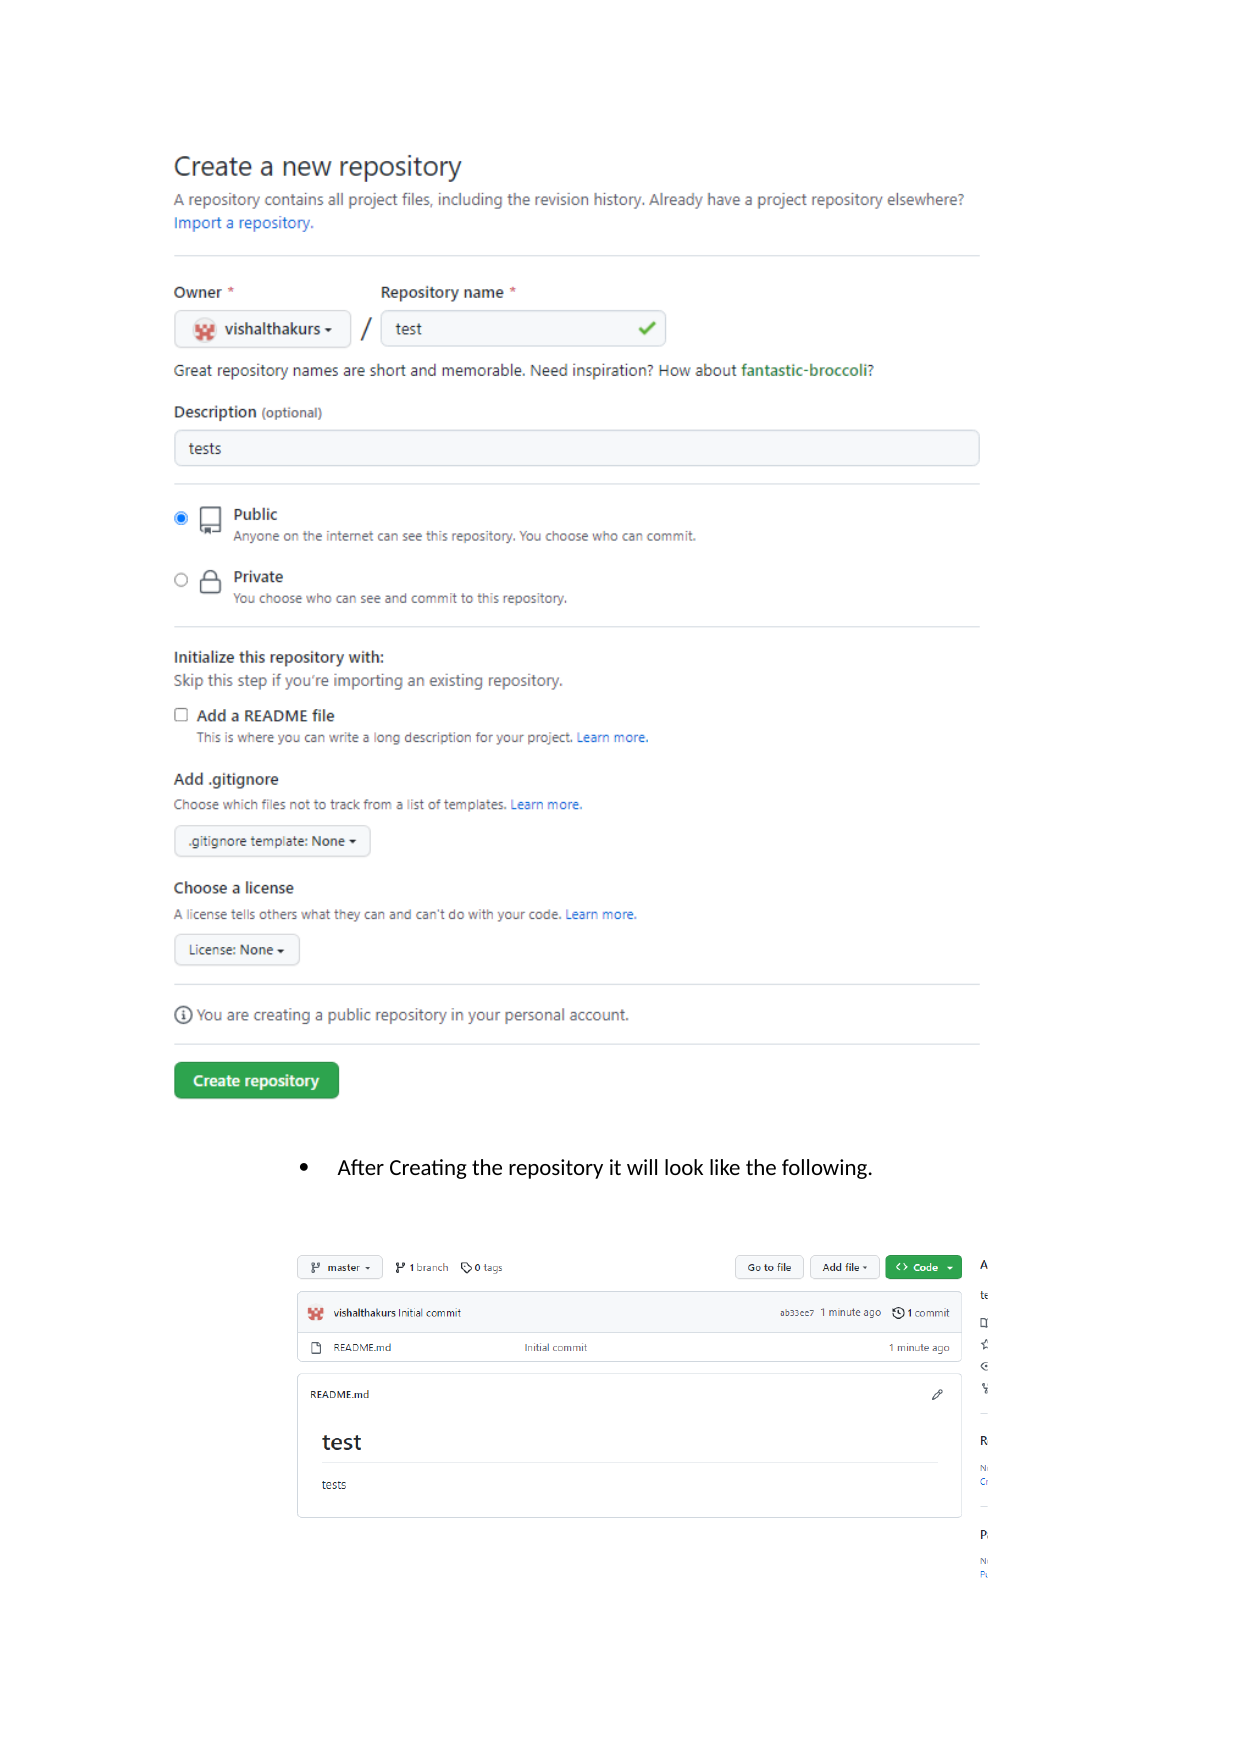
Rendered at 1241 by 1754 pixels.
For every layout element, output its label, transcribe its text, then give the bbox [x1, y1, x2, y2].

picture [262, 1243, 988, 1578]
list After Creating the repository it will look like the following. [300, 1153, 1090, 1181]
picture [150, 150, 1091, 1134]
